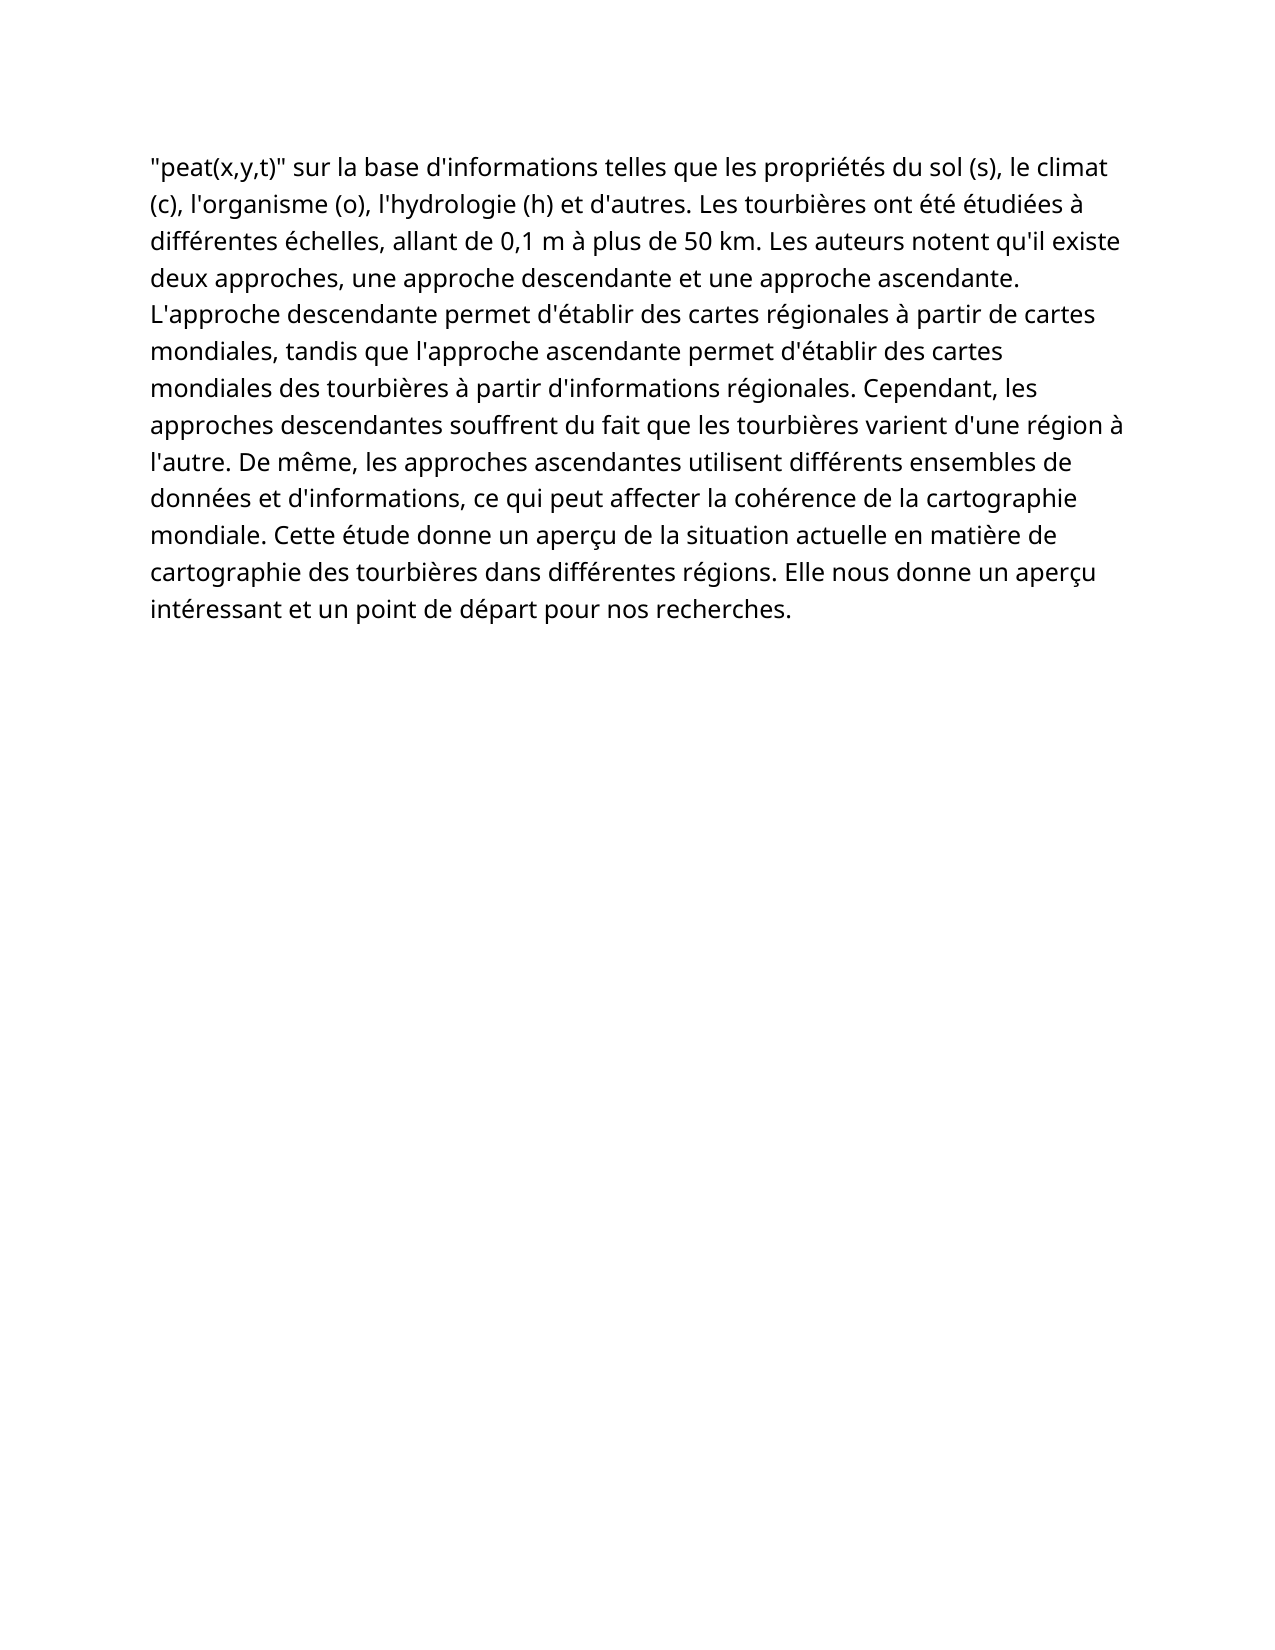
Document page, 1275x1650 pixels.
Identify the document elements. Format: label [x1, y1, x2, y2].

text [150, 150, 1125, 625]
